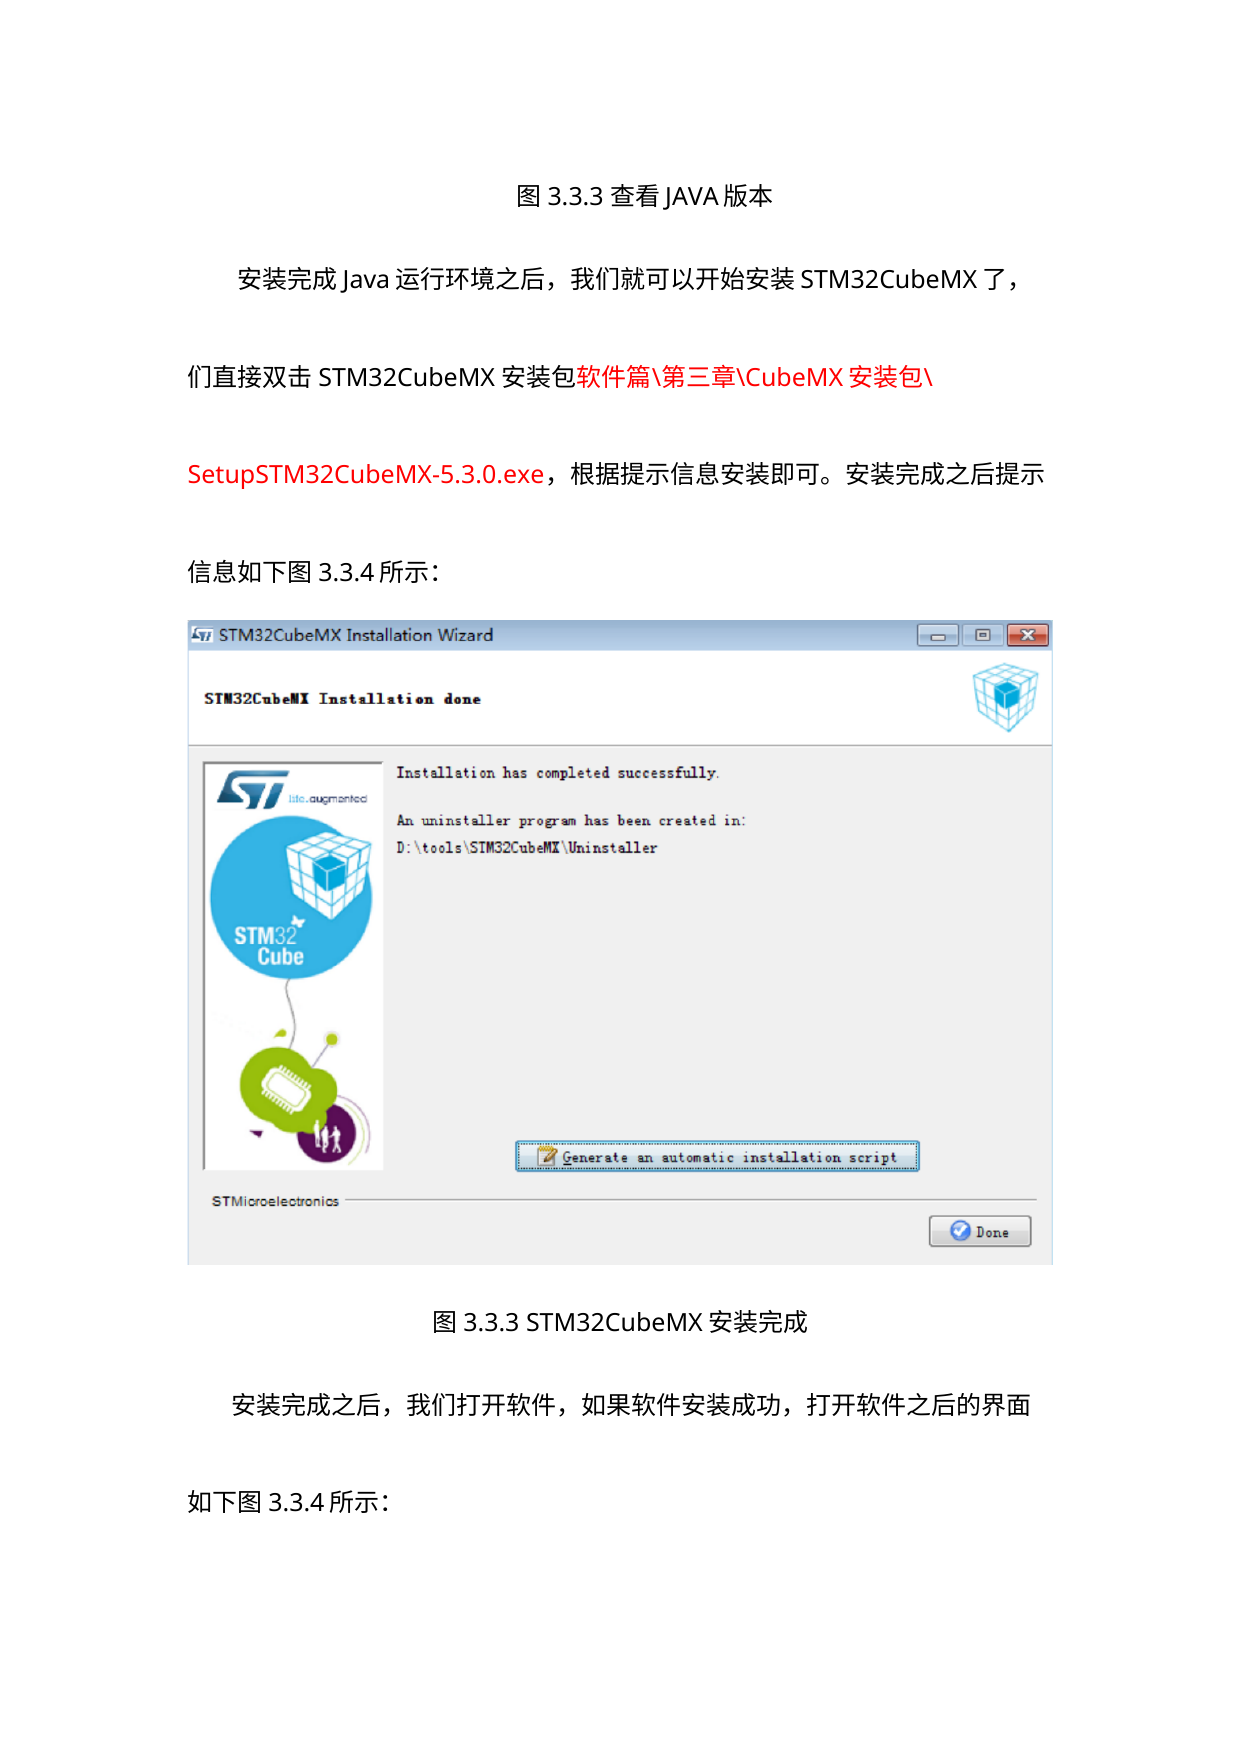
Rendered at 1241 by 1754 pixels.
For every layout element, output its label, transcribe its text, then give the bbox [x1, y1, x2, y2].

text 安装完成Java运行环境之后，我们就可以开始安装STM32CubeMX了，们直接双击 STM32CubeMX 安装包软件篇\第三章\CubeMX安装包\SetupSTM32CubeMX-5.3.0.exe，根据提示信息安装即可。安装完成之后提示信息如下图 3.3.4所示： [187, 245, 1053, 603]
picture [187, 620, 1053, 1265]
text 安装完成之后，我们打开软件，如果软件安装成功，打开软件之后的界面如下图 3.3.4所示： [187, 1371, 1053, 1533]
text 图 3.3.3 STM32CubeMX安装完成 [187, 1288, 1053, 1353]
text 图 3.3.3 查看JAVA版本 [187, 162, 1053, 227]
